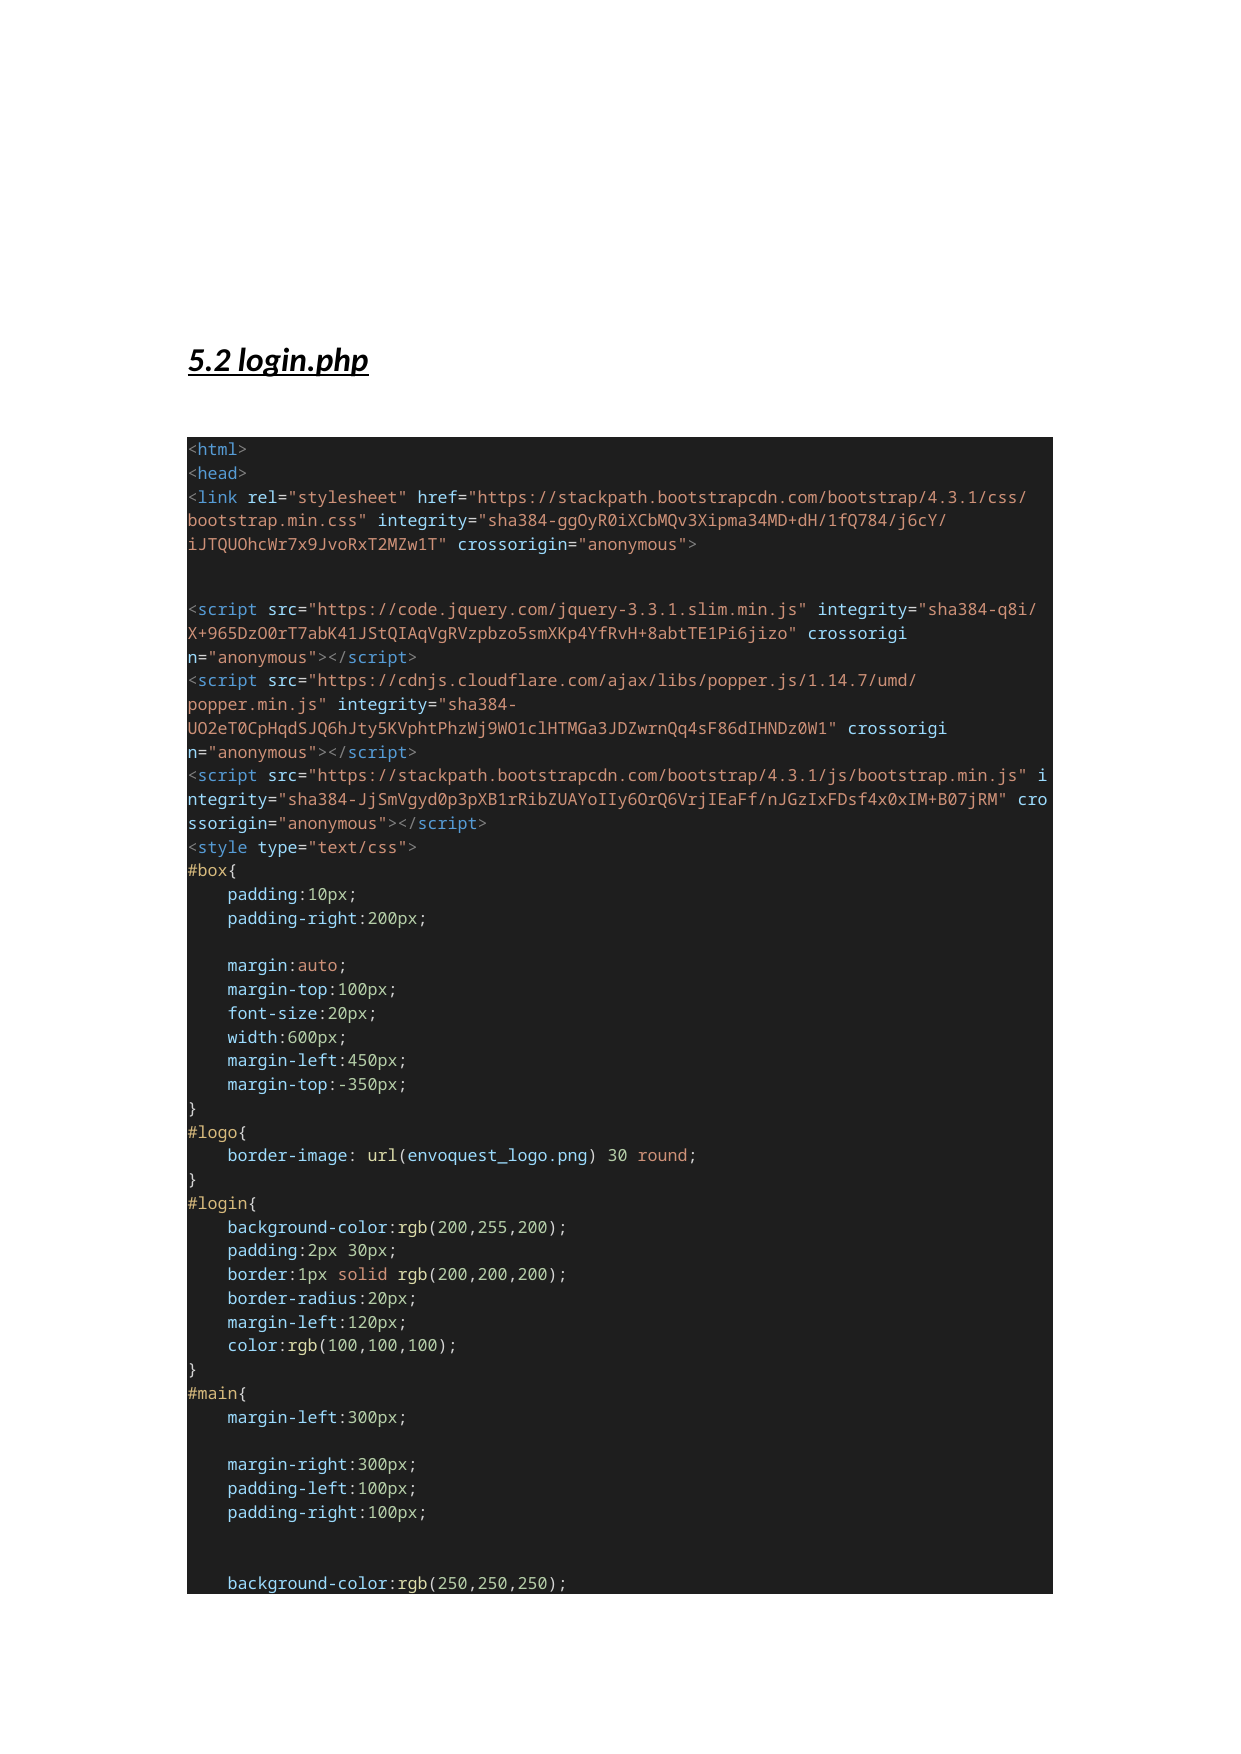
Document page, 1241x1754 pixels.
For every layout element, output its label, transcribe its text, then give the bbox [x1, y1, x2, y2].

text margin-left:120px; [187, 1309, 1053, 1333]
text color:rgb(100,100,100); [187, 1333, 1053, 1357]
text #main{ [187, 1380, 1053, 1404]
text <head> [187, 460, 1053, 484]
text #box{ [187, 858, 1053, 882]
text <script src="https://stackpath.bootstrapcdn.com/bootstrap/4.3.1/js/bootstrap.min.js" integrity="sha384-JjSmVgyd0p3pXB1rRibZUAYoIIy6OrQ6VrjIEaFf/nJGzIxFDsf4x0xIM+B07jRM" crossorigin="anonymous"></script> [187, 763, 1053, 834]
text margin-left:300px; [187, 1404, 1053, 1428]
text #logo{ [187, 1119, 1053, 1143]
text <html> [187, 437, 1053, 460]
text <link rel="stylesheet" href="https://stackpath.bootstrapcdn.com/bootstrap/4.3.1/css/bootstrap.min.css" integrity="sha384-ggOyR0iXCbMQv3Xipma34MD+dH/1fQ784/j6cY/iJTQUOhcWr7x9JvoRxT2MZw1T" crossorigin="anonymous"> [187, 484, 1053, 555]
text padding:2px 30px; [187, 1238, 1053, 1262]
text margin-top:-350px; [187, 1072, 1053, 1095]
text border:1px solid rgb(200,200,200); [187, 1262, 1053, 1285]
subtitle 5.2 login.php [187, 247, 1053, 380]
text margin-top:100px; [187, 977, 1053, 1000]
text #login{ [187, 1190, 1053, 1214]
text margin:auto; [187, 953, 1053, 977]
text border-radius:20px; [187, 1285, 1053, 1309]
text margin-right:300px; [187, 1452, 1053, 1475]
text <style type="text/css"> [187, 834, 1053, 858]
text } [187, 1167, 1053, 1190]
text border-image: url(envoquest_logo.png) 30 round; [187, 1143, 1053, 1167]
text padding-right:100px; [187, 1499, 1053, 1523]
text <script src="https://code.jquery.com/jquery-3.3.1.slim.min.js" integrity="sha384-q8i/X+965DzO0rT7abK41JStQIAqVgRVzpbzo5smXKp4YfRvH+8abtTE1Pi6jizo" crossorigin="anonymous"></script> [187, 597, 1053, 668]
text padding-left:100px; [187, 1475, 1053, 1499]
text margin-left:450px; [187, 1048, 1053, 1072]
text width:600px; [187, 1024, 1053, 1048]
text padding-right:200px; [187, 905, 1053, 929]
text <script src="https://cdnjs.cloudflare.com/ajax/libs/popper.js/1.14.7/umd/popper.min.js" integrity="sha384-UO2eT0CpHqdSJQ6hJty5KVphtPhzWj9WO1clHTMGa3JDZwrnQq4sF86dIHNDz0W1" crossorigin="anonymous"></script> [187, 668, 1053, 763]
text } [187, 1357, 1053, 1380]
text background-color:rgb(250,250,250); [187, 1570, 1053, 1594]
text } [187, 1095, 1053, 1119]
text background-color:rgb(200,255,200); [187, 1214, 1053, 1238]
text padding:10px; [187, 882, 1053, 905]
text font-size:20px; [187, 1000, 1053, 1024]
